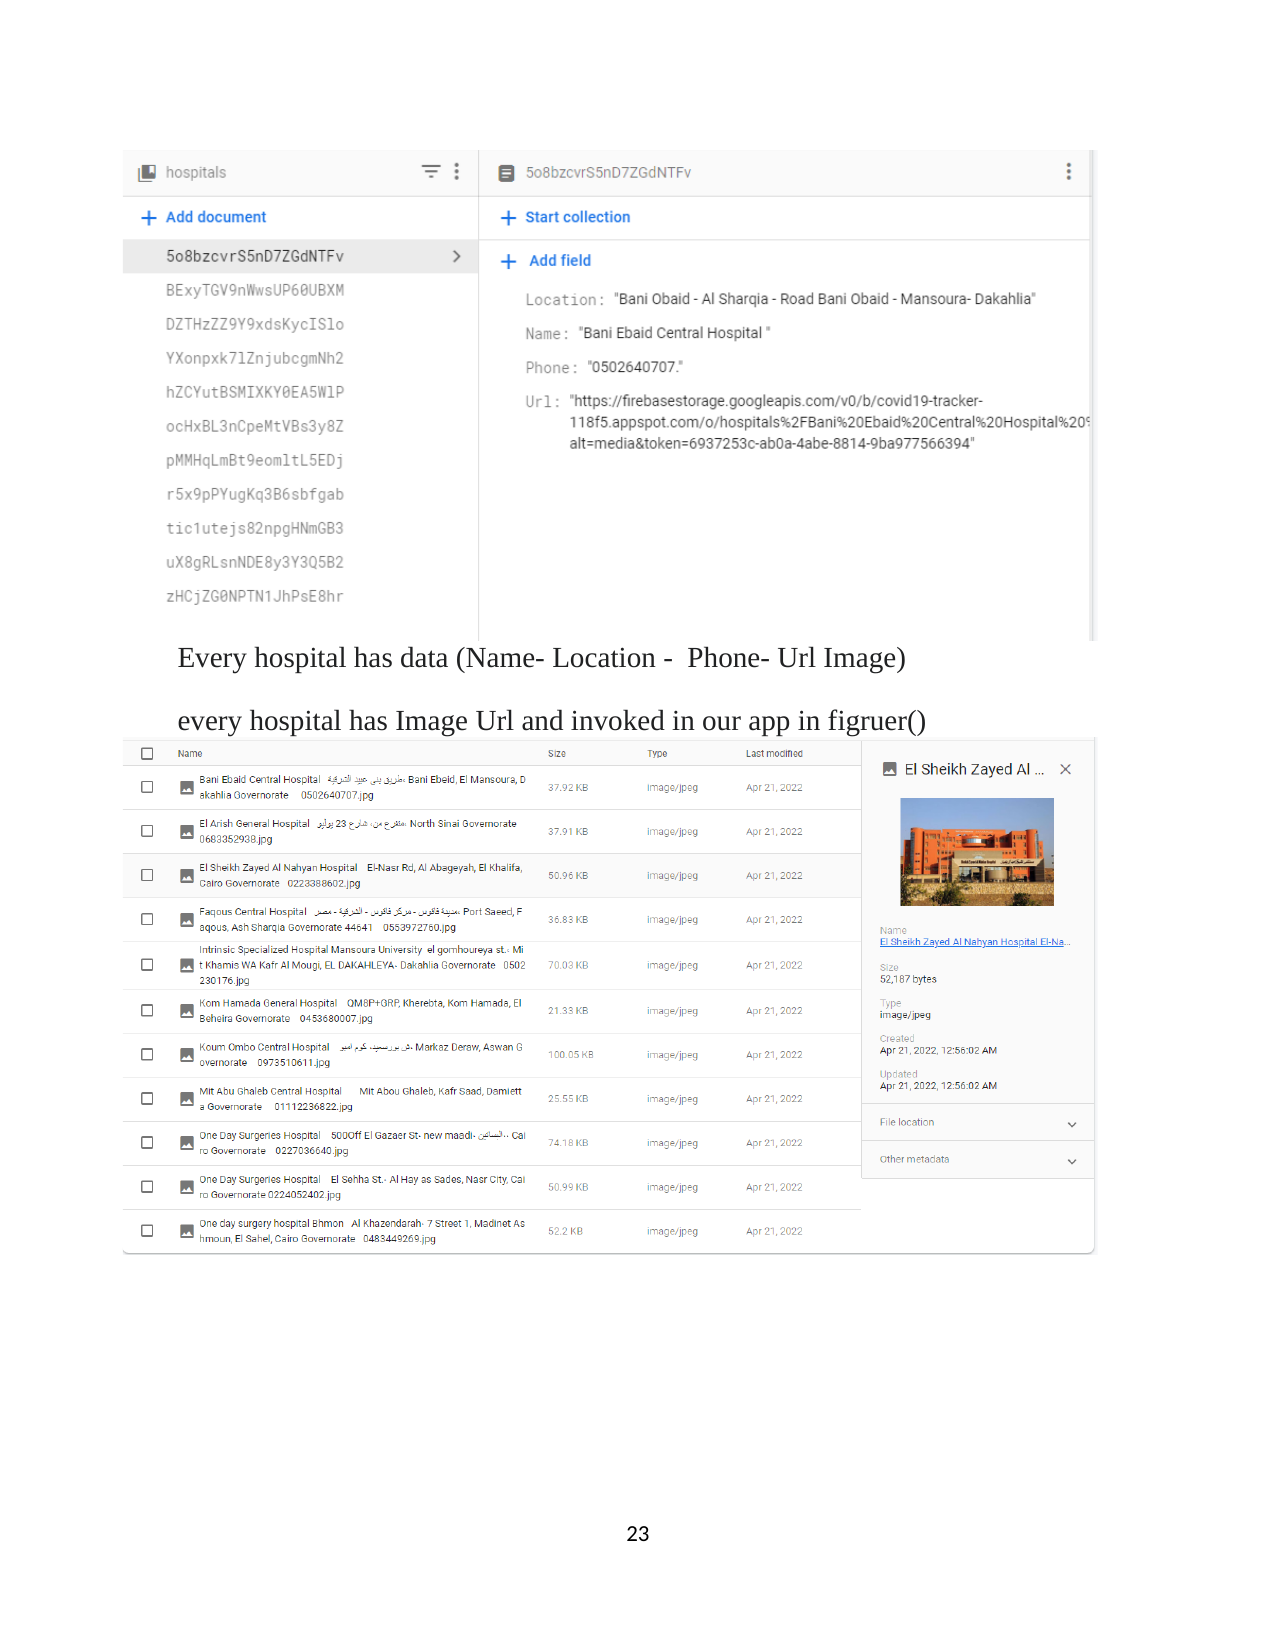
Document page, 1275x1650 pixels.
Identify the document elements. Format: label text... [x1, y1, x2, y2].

text every hospital has Image Url and invoked in our app in figruer() [177, 703, 1098, 736]
picture [122, 737, 1098, 1255]
picture [122, 150, 1098, 641]
text Every hospital has data (Name- Location - Phone- Url Image) [177, 641, 1098, 674]
